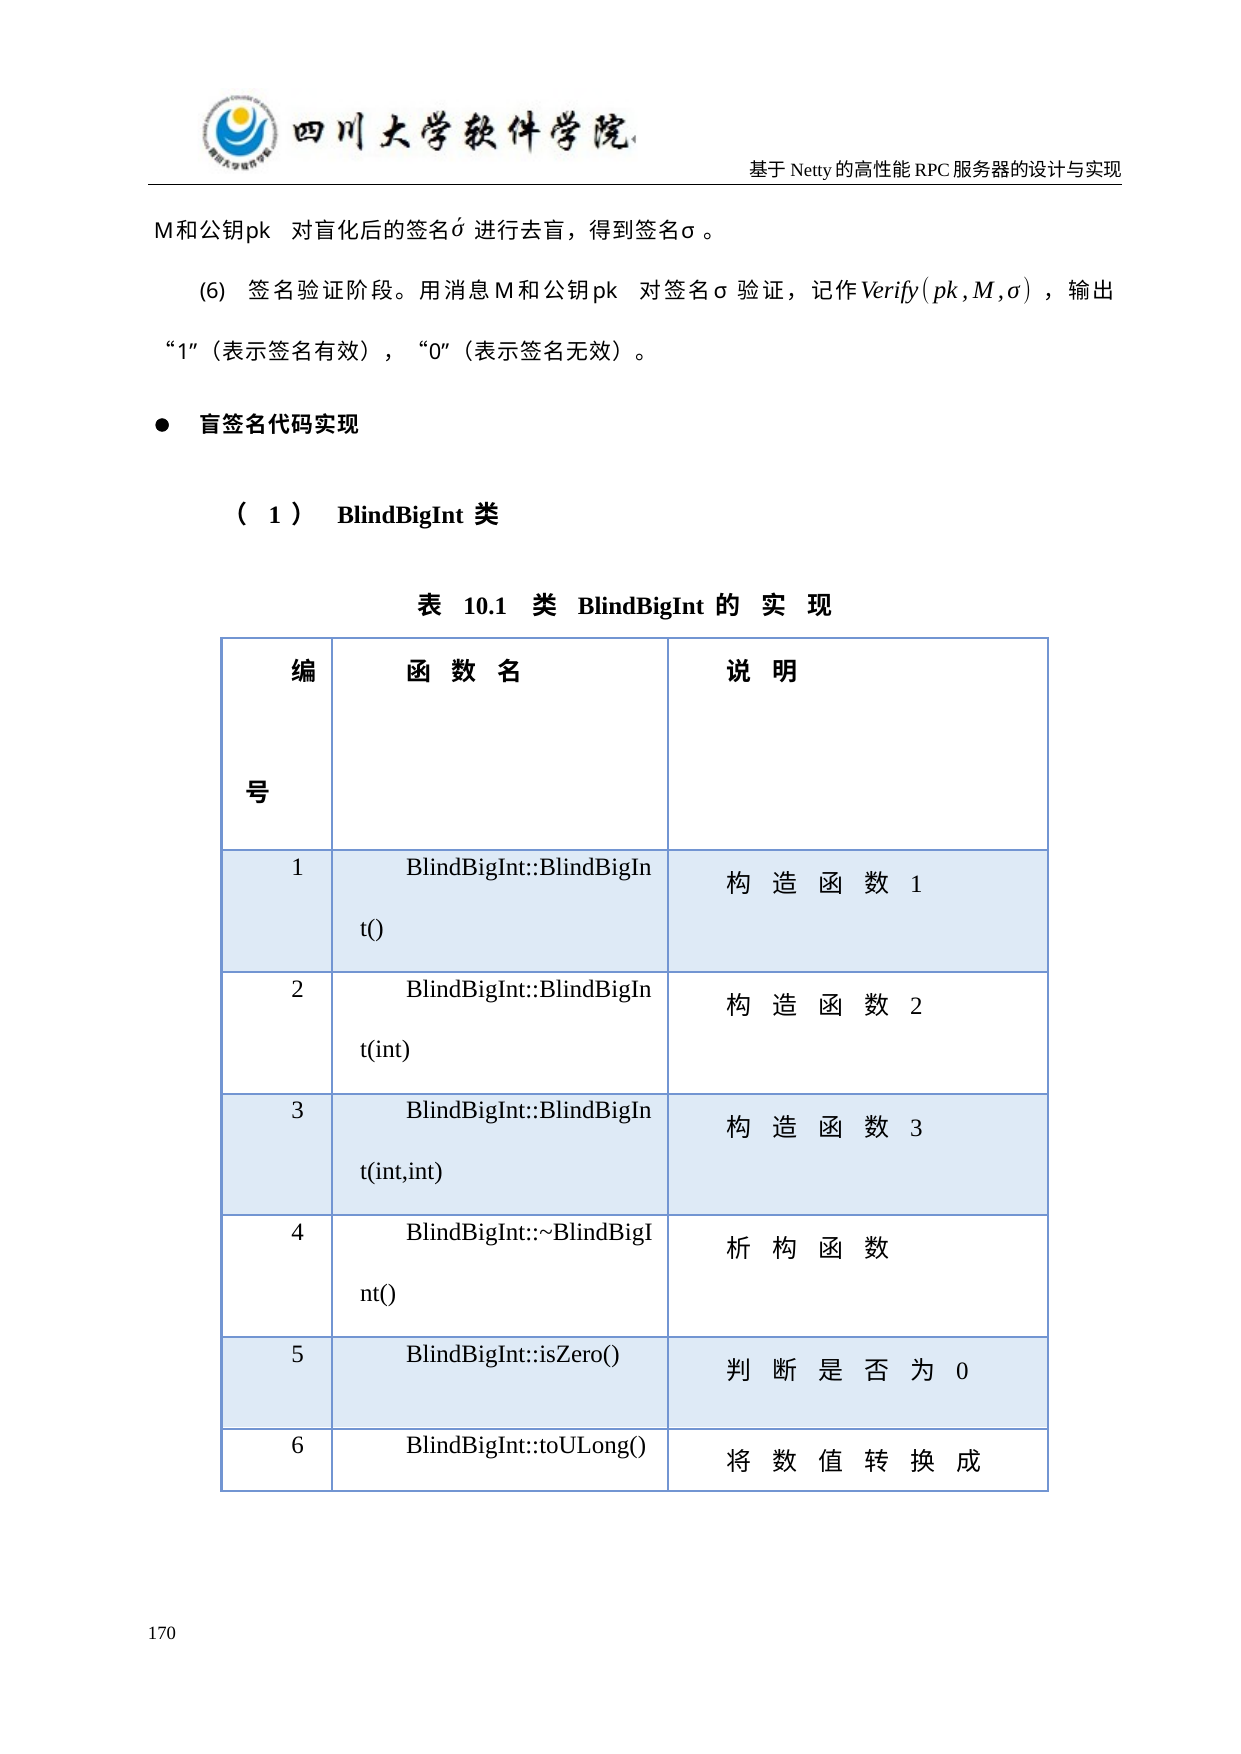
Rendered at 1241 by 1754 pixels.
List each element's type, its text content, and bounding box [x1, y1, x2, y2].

table_cell BlindBigInt::BlindBigInt(int,int) [333, 1095, 667, 1214]
picture [197, 88, 639, 177]
table_cell BlindBigInt::~BlindBigInt() [333, 1216, 667, 1336]
table_cell 判断是否为0 [669, 1338, 1047, 1427]
table_cell 析构函数 [669, 1216, 1047, 1336]
text 表10.1 类BlindBigInt的实现 [154, 573, 1116, 634]
table_header 编号 [223, 639, 331, 849]
table_cell 构造函数2 [669, 973, 1047, 1093]
table_cell BlindBigInt::toULong() [333, 1430, 667, 1490]
table_header 函数名 [333, 639, 667, 849]
table_cell BlindBigInt::isZero() [333, 1338, 667, 1427]
table_cell 4 [223, 1216, 331, 1336]
table_header 说明 [669, 639, 1047, 849]
table_cell 5 [223, 1338, 331, 1427]
table_cell 1 [223, 851, 331, 971]
text (6) 签名验证阶段。用消息M和公钥pk对签名σ验证，记作，输出“1”（表示签名有效），“0”（表示签名无效）。 [154, 259, 1116, 380]
list 盲签名代码实现 [154, 393, 1116, 453]
table_cell 构造函数1 [669, 851, 1047, 971]
table_cell BlindBigInt::BlindBigInt() [333, 851, 667, 971]
table_cell 6 [223, 1430, 331, 1490]
table_cell BlindBigInt::BlindBigInt(int) [333, 973, 667, 1093]
table_cell 构造函数3 [669, 1095, 1047, 1214]
table_cell 2 [223, 973, 331, 1093]
text (5) 去盲阶段。若盲化验证阶段输出“1”，说明签名有效，消息拥有者用盲化因子T，消息M和公钥pk对盲化后的签名进行去盲，得到签名σ。 [154, 198, 1116, 259]
text （1）BlindBigInt类 [154, 482, 1116, 542]
table_cell 3 [223, 1095, 331, 1214]
table_cell 将数值转换成是十进制的长整型数 [669, 1430, 1047, 1490]
